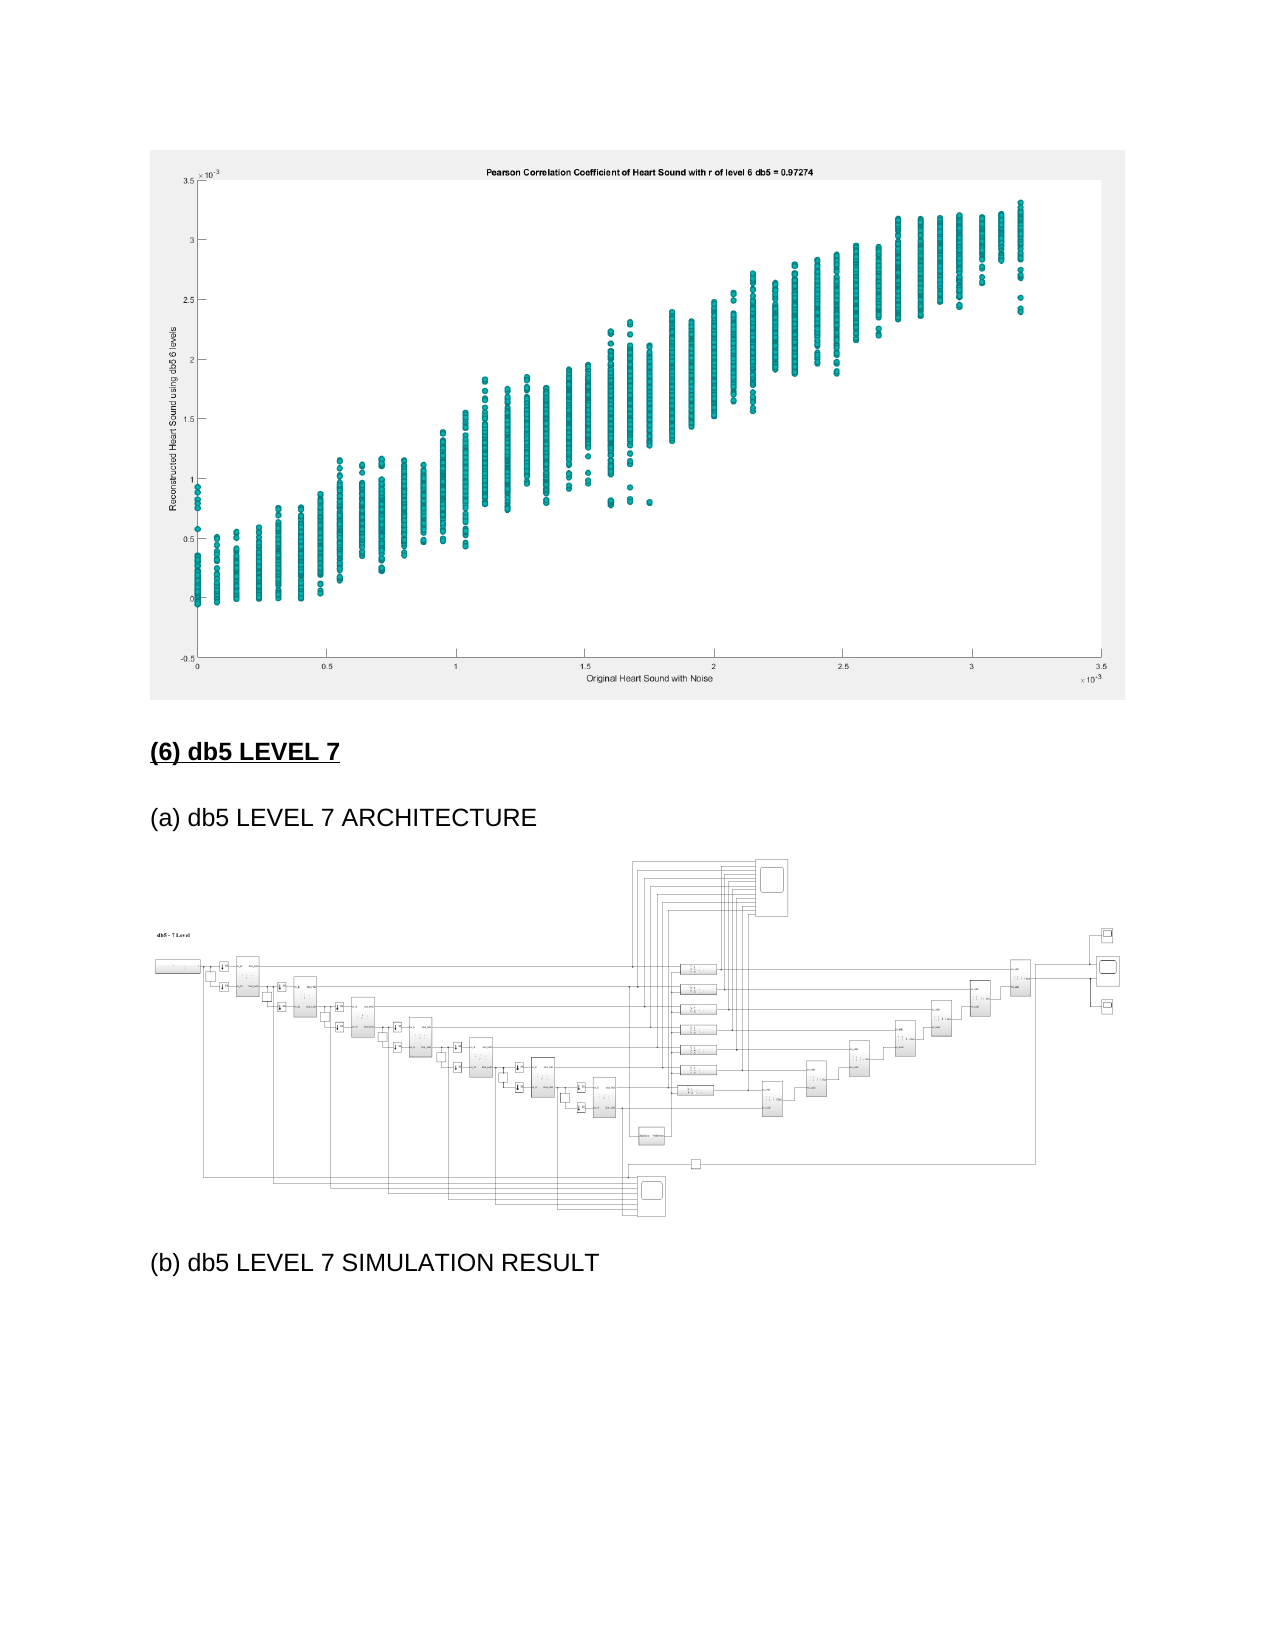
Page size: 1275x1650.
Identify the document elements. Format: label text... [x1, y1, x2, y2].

picture [150, 836, 1125, 1245]
text (6) db5 LEVEL 7 [150, 737, 1125, 766]
text (b) db5 LEVEL 7 SIMULATION RESULT [150, 1248, 1125, 1277]
text (a) db5 LEVEL 7 ARCHITECTURE [150, 803, 1125, 832]
picture [150, 150, 1125, 700]
